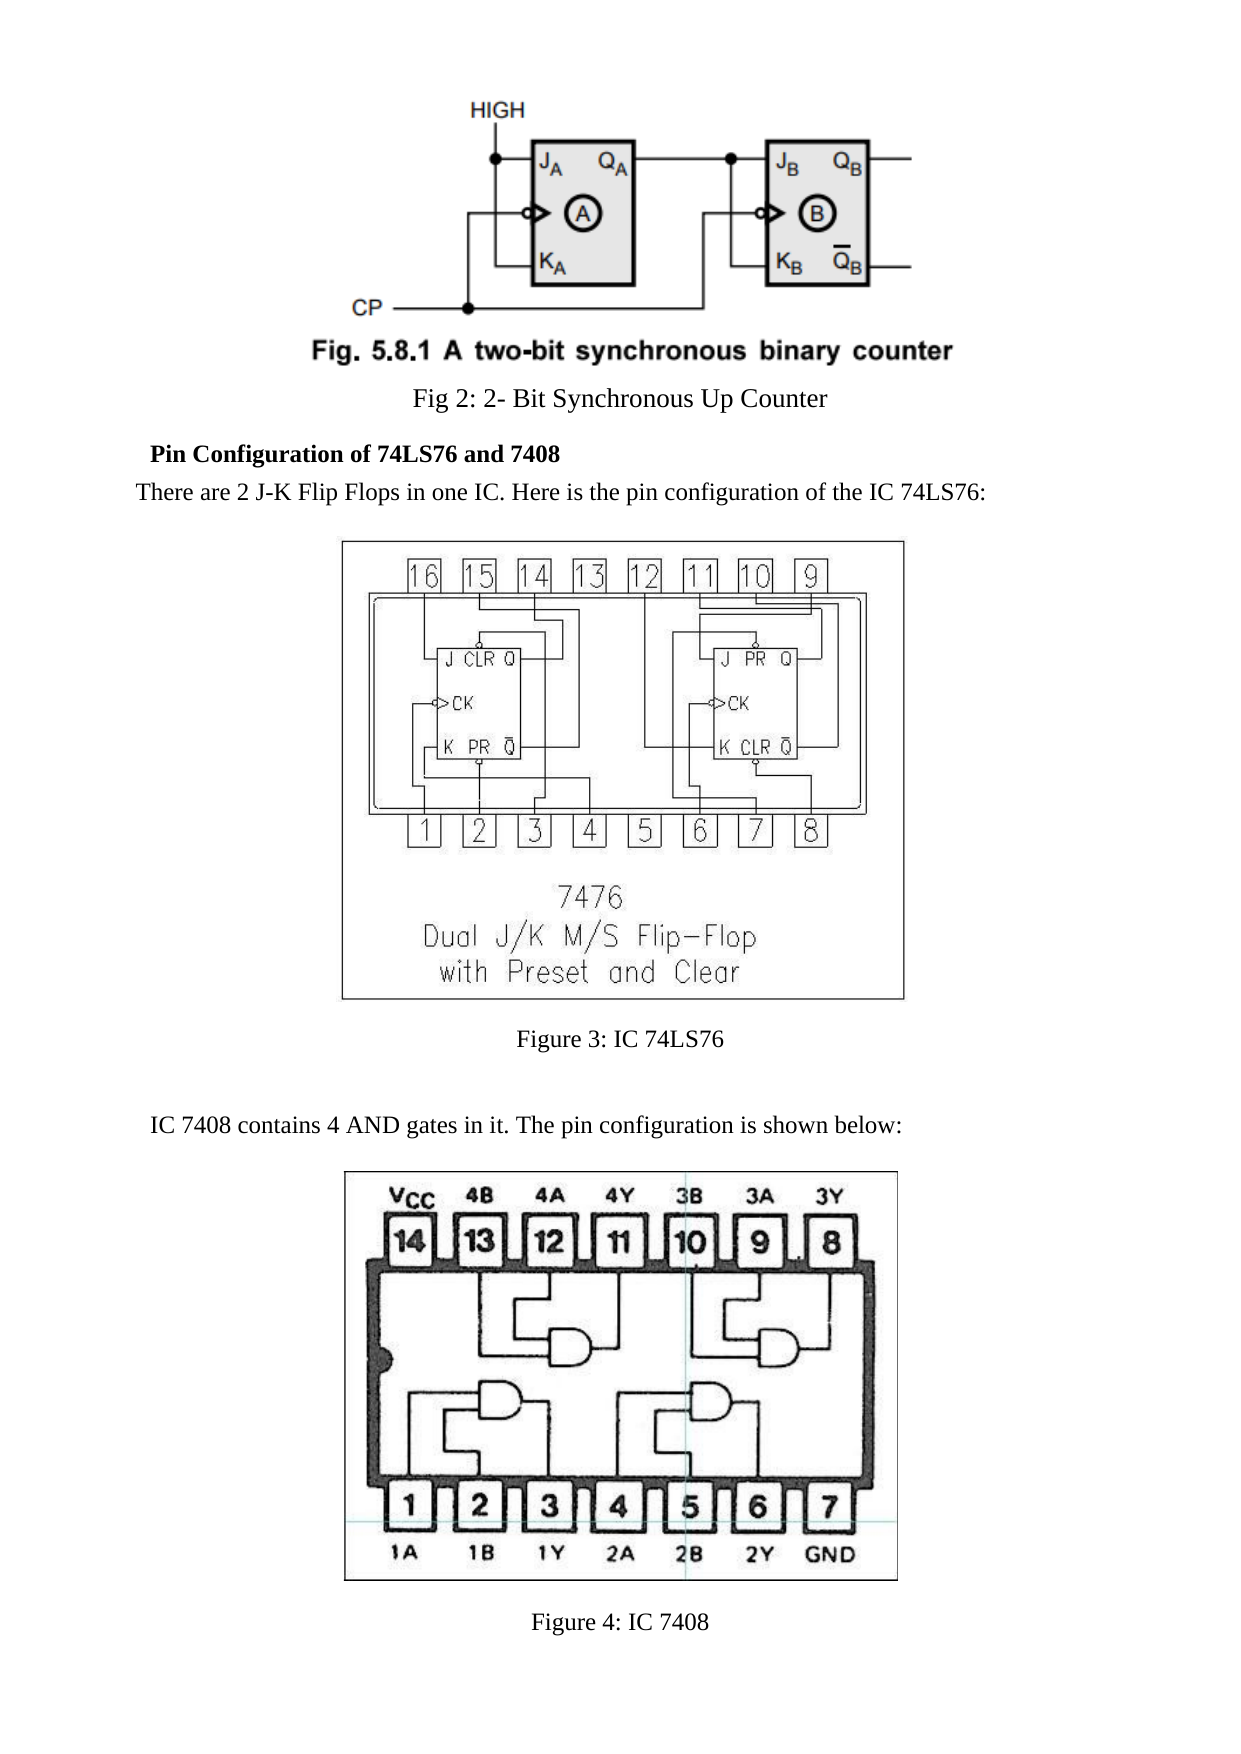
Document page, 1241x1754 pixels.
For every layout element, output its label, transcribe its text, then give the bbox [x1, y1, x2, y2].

picture [267, 93, 973, 383]
text Figure 4: IC 7408 [260, 1607, 980, 1635]
picture [336, 536, 908, 1002]
picture [343, 1171, 898, 1581]
text There are 2 J-K Flip Flops in one IC. Here is the pin configuration of the IC 74LS76: [135, 477, 1105, 505]
subtitle Pin Configuration of 74LS76 and 7408 [150, 439, 1105, 467]
text Fig 2: 2- Bit Synchronous Up Counter [135, 382, 1105, 414]
text IC 7408 contains 4 AND gates in it. The pin configuration is shown below: [150, 1111, 1105, 1139]
